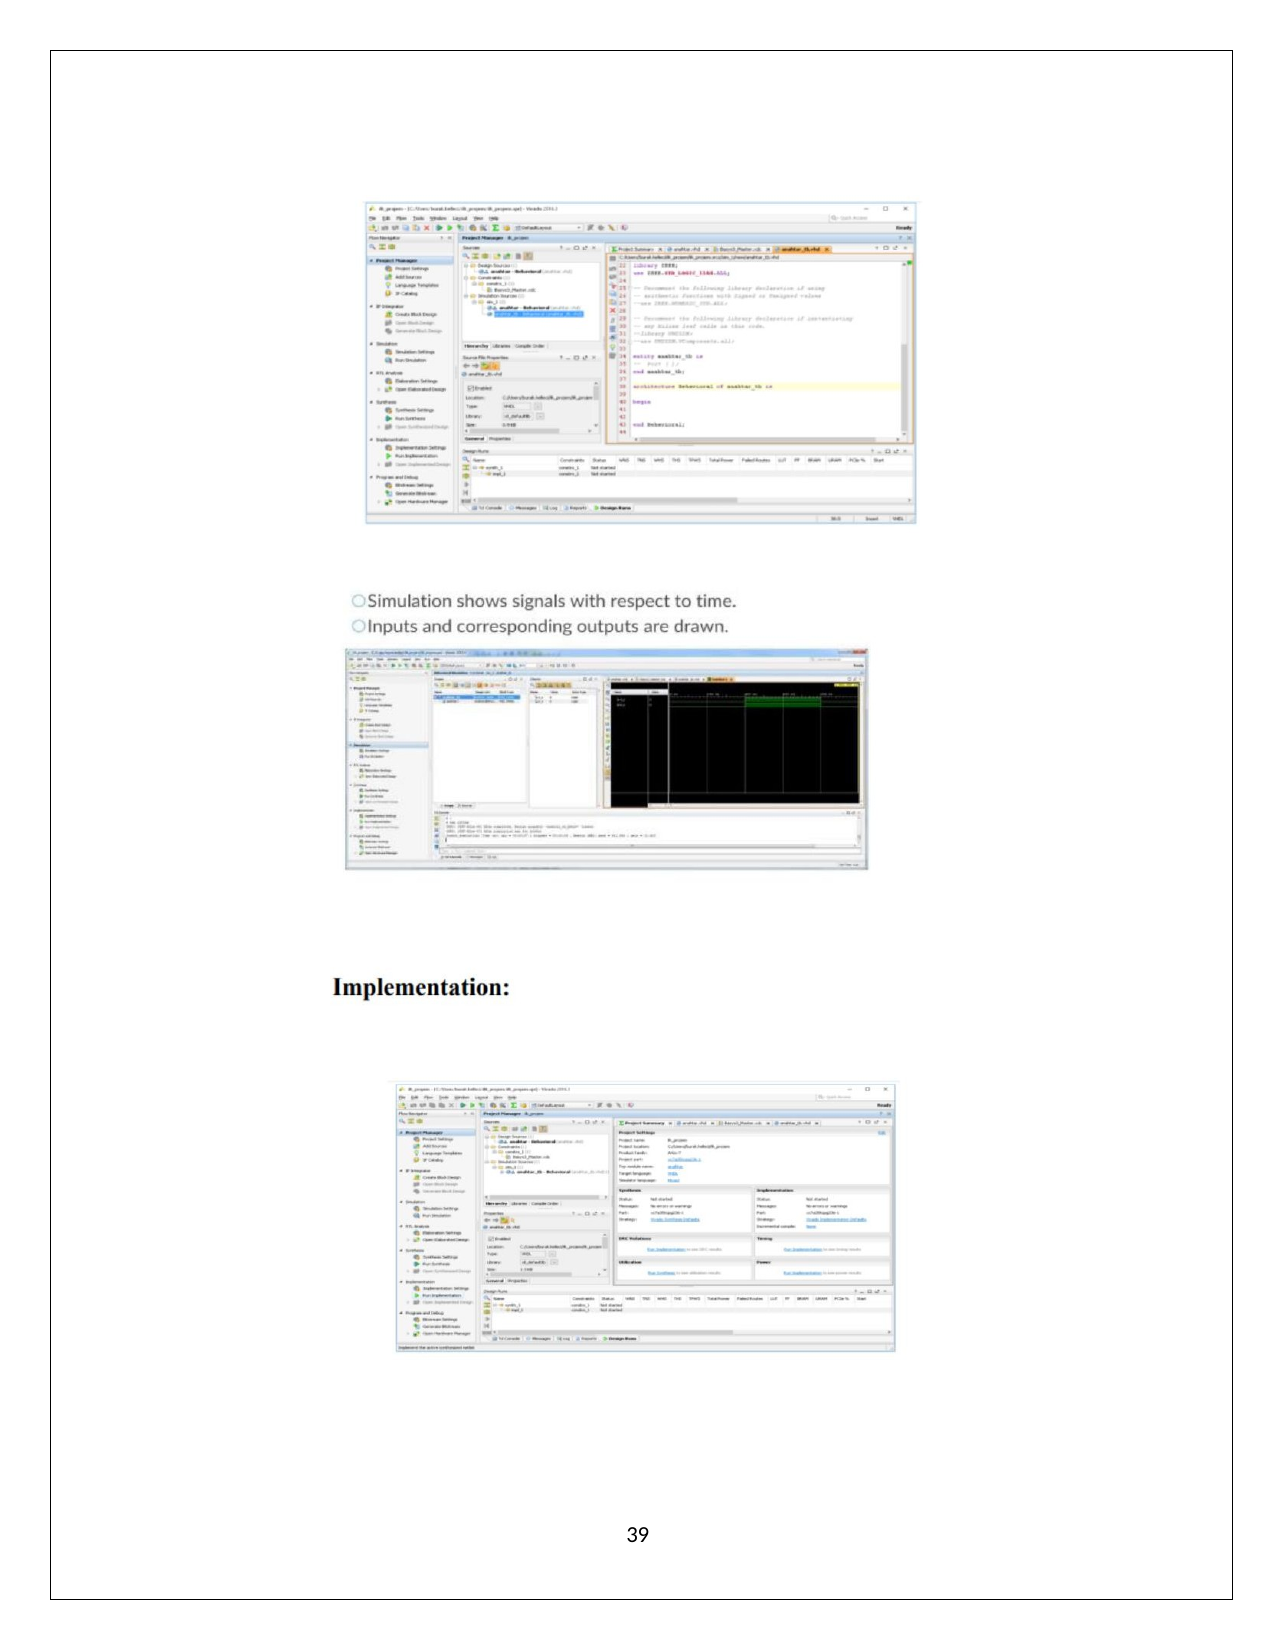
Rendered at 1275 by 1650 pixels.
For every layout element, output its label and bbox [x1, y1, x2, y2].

picture [330, 195, 923, 1360]
